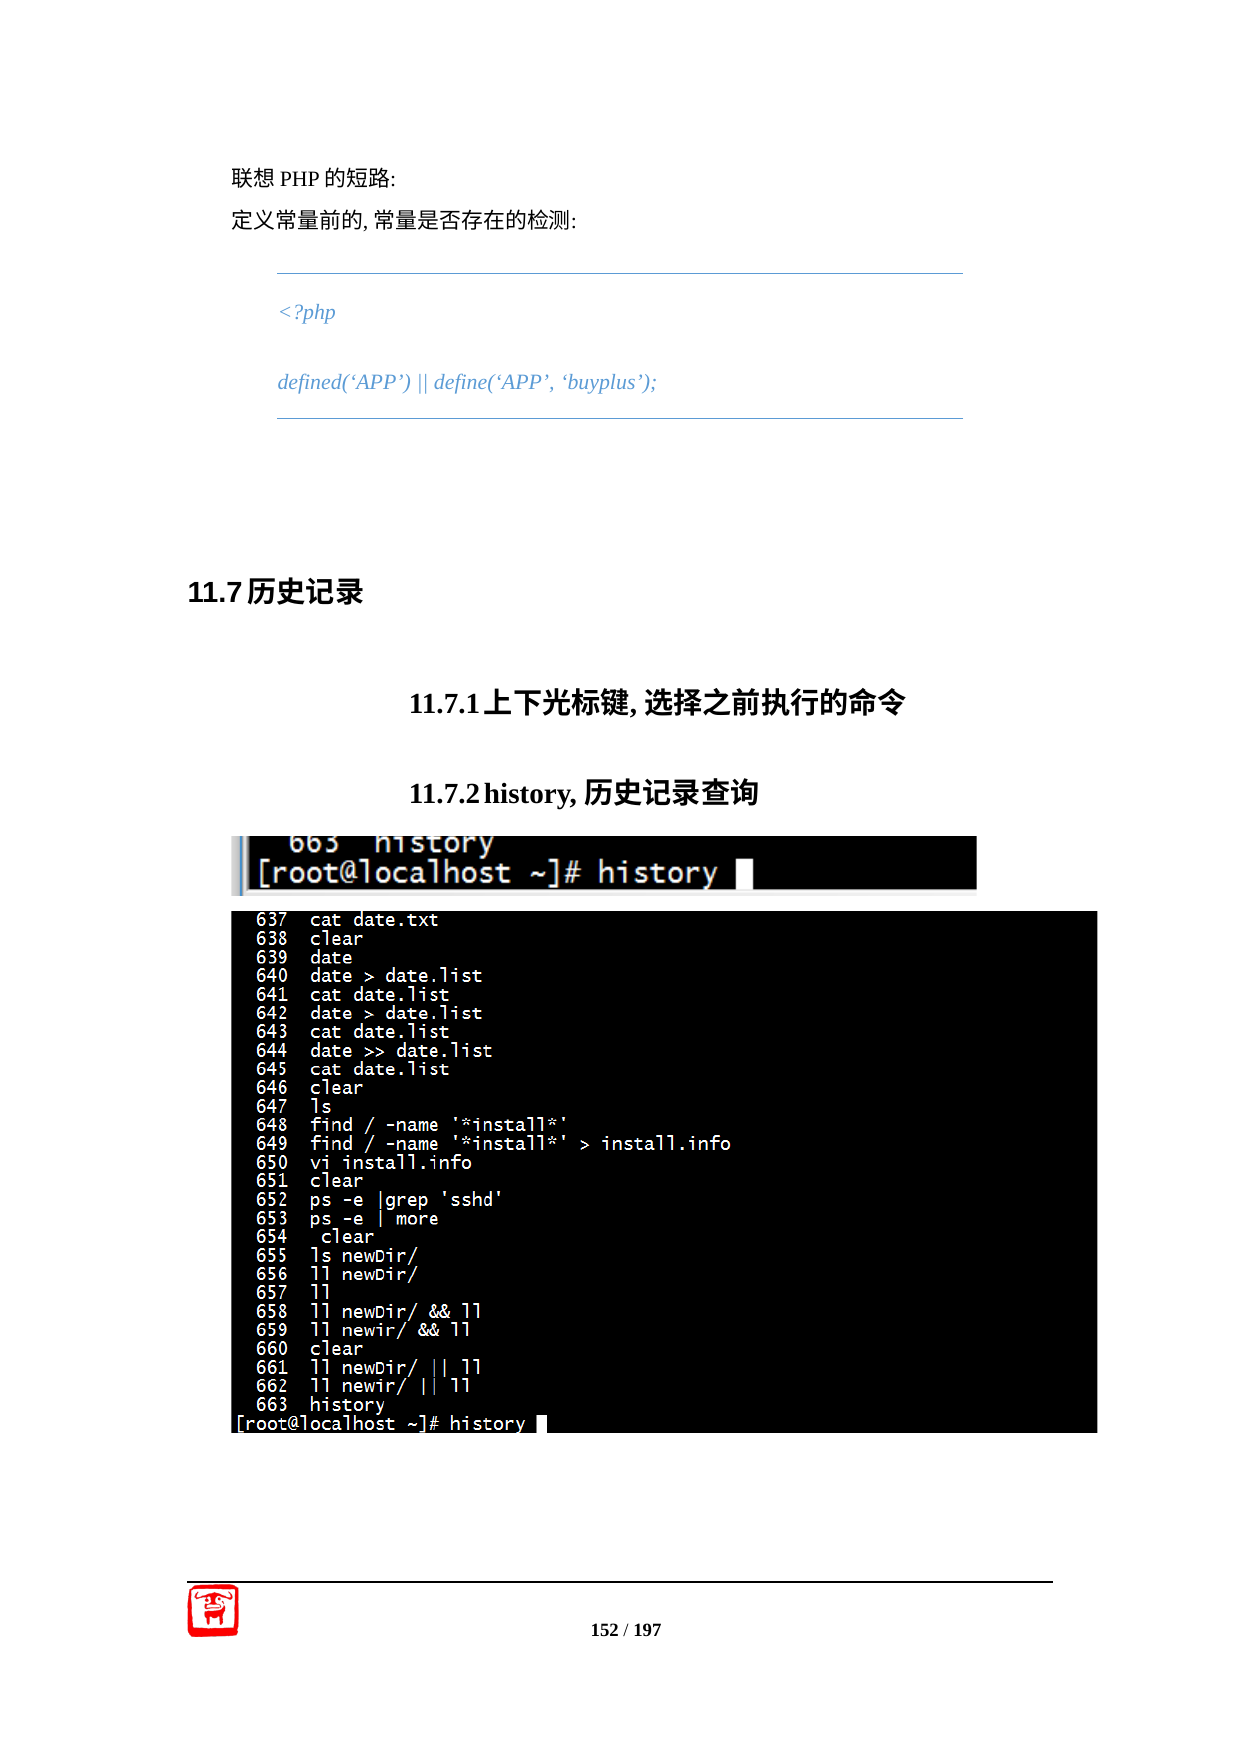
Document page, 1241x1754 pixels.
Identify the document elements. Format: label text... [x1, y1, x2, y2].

text defined(‘APP’) || define(‘APP’, ‘buyplus’); [277, 343, 963, 418]
subtitle 历史记录 [187, 557, 1053, 622]
text <?php [277, 274, 963, 327]
picture [187, 1584, 239, 1637]
picture [231, 836, 977, 896]
subtitle 上下光标键, 选择之前执行的命令 [409, 668, 1053, 733]
subtitle history, 历史记录查询 [409, 758, 1053, 823]
picture [231, 911, 1098, 1433]
text 定义常量前的, 常量是否存在的检测: [187, 203, 1053, 236]
text 联想PHP的短路: [187, 160, 1053, 193]
